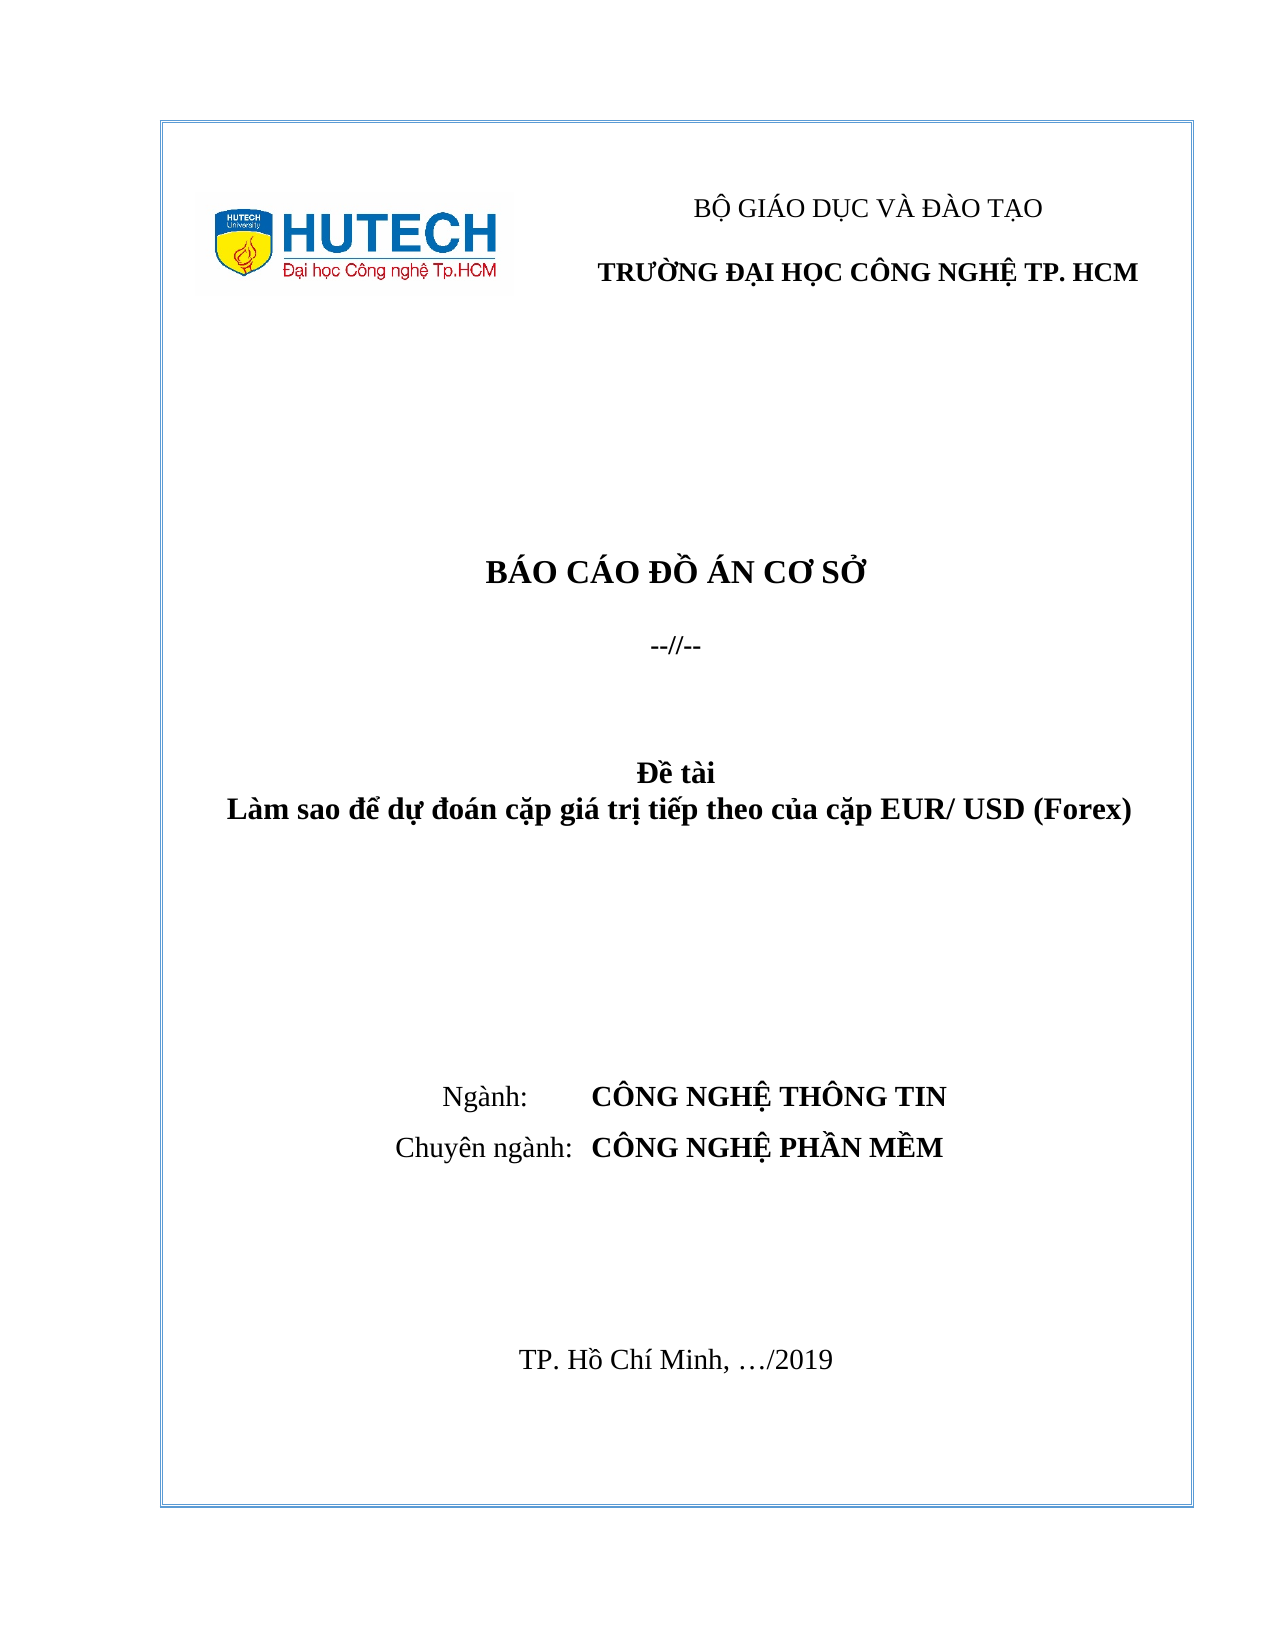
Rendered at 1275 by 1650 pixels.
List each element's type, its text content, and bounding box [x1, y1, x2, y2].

picture [195, 192, 515, 296]
table_header BÁO CÁO ĐỒ ÁN CƠ SỞ --//-- Đề tài Làm sao để dự đoán cặp giá trị tiếp theo của cặp EUR/ USD (Forex) Ngành: CÔNG NGHỆ THÔNG TIN Chuyên ngành: CÔNG NGHỆ PHẦN MỀM TP. Hồ Chí Minh, …/2019 [163, 123, 1191, 1504]
